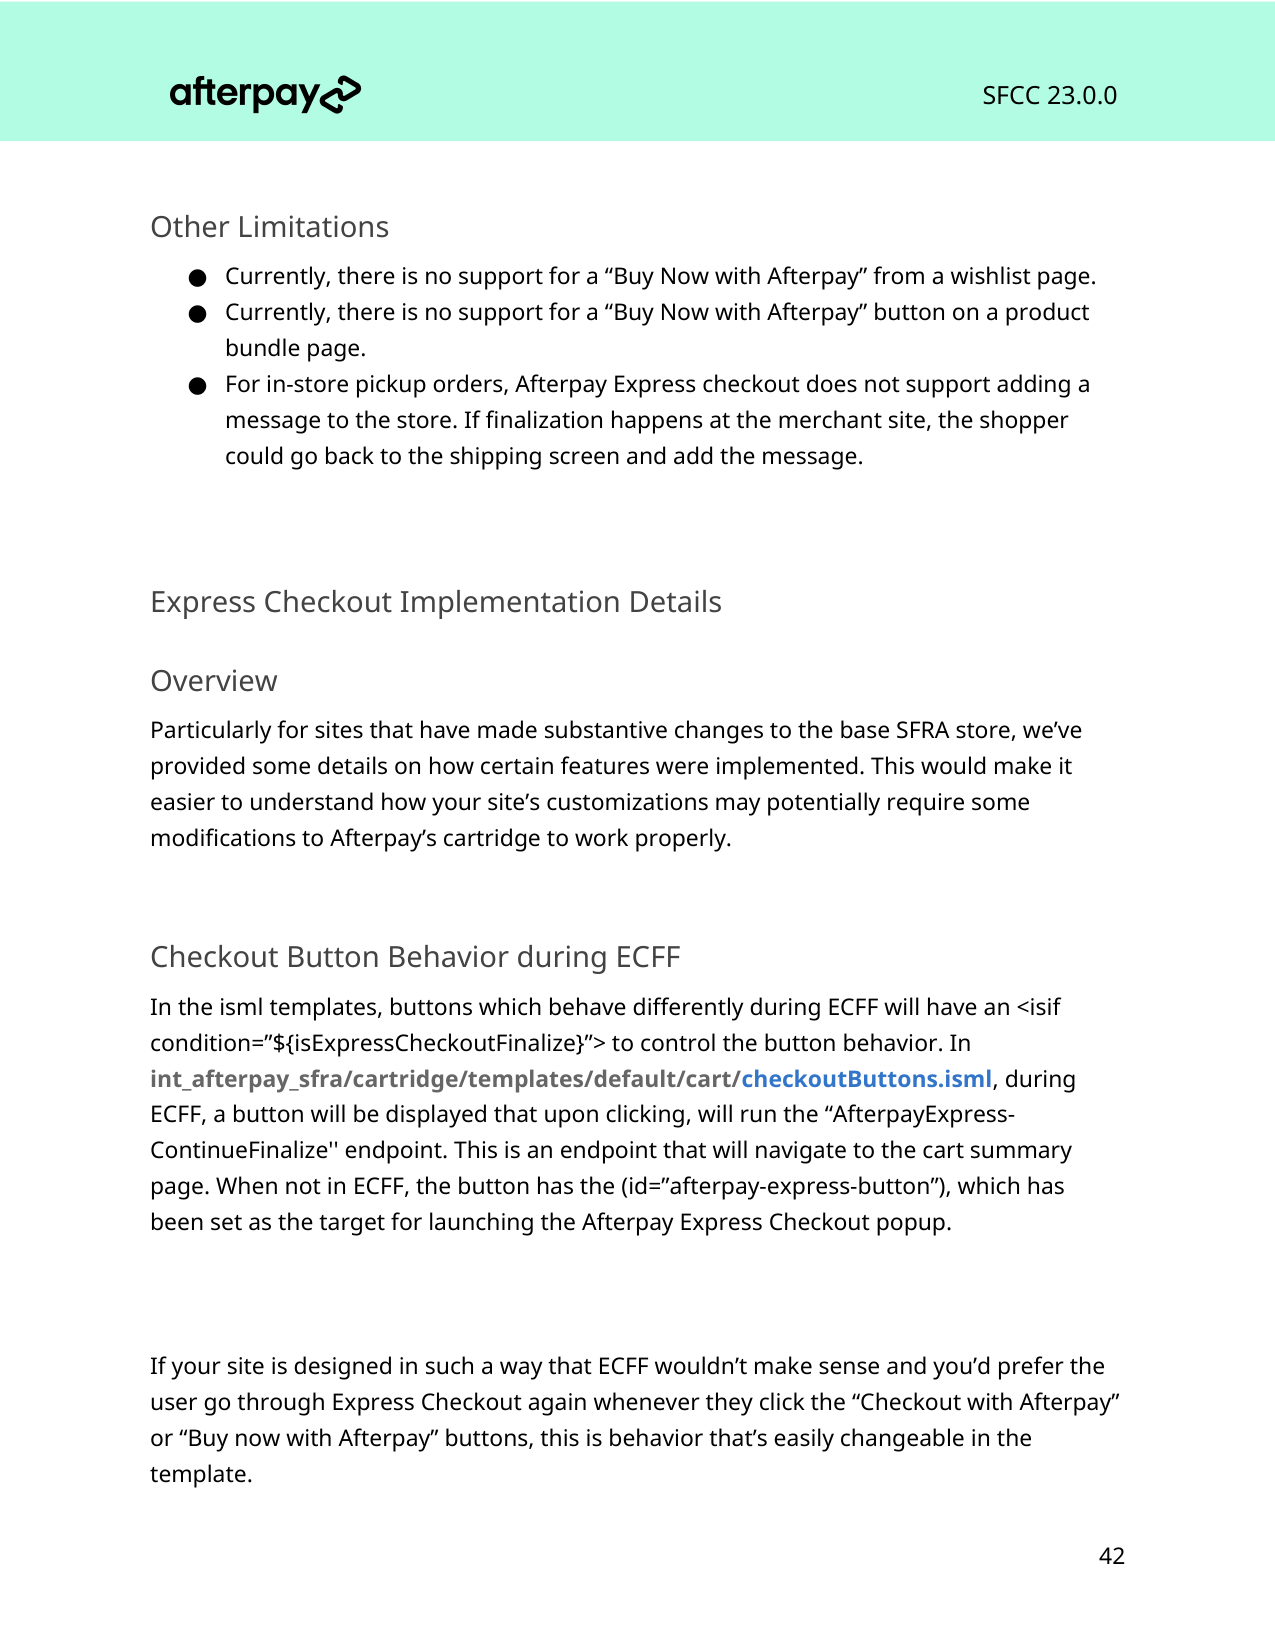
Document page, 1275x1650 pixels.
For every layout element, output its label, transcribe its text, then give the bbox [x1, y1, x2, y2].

picture [134, 47, 397, 142]
list Currently, there is no support for a “Buy Now with Afterpay” from a wishlist page. [187, 260, 1125, 291]
subtitle Express Checkout Implementation Details [150, 581, 1125, 621]
text If your site is designed in such a way that ECFF wouldn’t make sense and you’d prefer the user go through Express Checkout again whenever they click the “Checkout with Afterpay” or “Buy now with Afterpay” buttons, this is behavior that’s easily changeable in the template. [150, 1350, 1125, 1489]
list For in-store pickup orders, Afterpay Express checkout does not support adding a message to the store. If finalization happens at the merchant site, the shopper could go back to the shipping screen and add the message. [187, 368, 1125, 471]
list Currently, there is no support for a “Buy Now with Afterpay” button on a product bundle page. [187, 296, 1125, 363]
subtitle Other Limitations [150, 206, 1125, 246]
subtitle Checkout Button Behavior during ECFF [150, 891, 1125, 976]
text Particularly for sites that have made substantive changes to the base SFRA store, we’ve provided some details on how certain features were implemented. This would make it easier to understand how your site’s customizations may potentially require some modifications to Afterpay’s cartridge to work properly. [150, 714, 1125, 853]
text In the isml templates, buttons which behave differently during ECFF will have an <isif condition=”${isExpressCheckoutFinalize}”> to control the button behavior. In int_afterpay_sfra/cartridge/templates/default/cart/checkoutButtons.isml, during ECFF, a button will be displayed that upon clicking, will run the “AfterpayExpress-ContinueFinalize'' endpoint. This is an endpoint that will navigate to the cart summary page. When not in ECFF, the button has the (id=”afterpay-express-button”), which has been set as the target for launching the Afterpay Express Checkout popup. [150, 991, 1125, 1237]
subtitle Overview [150, 660, 1125, 700]
